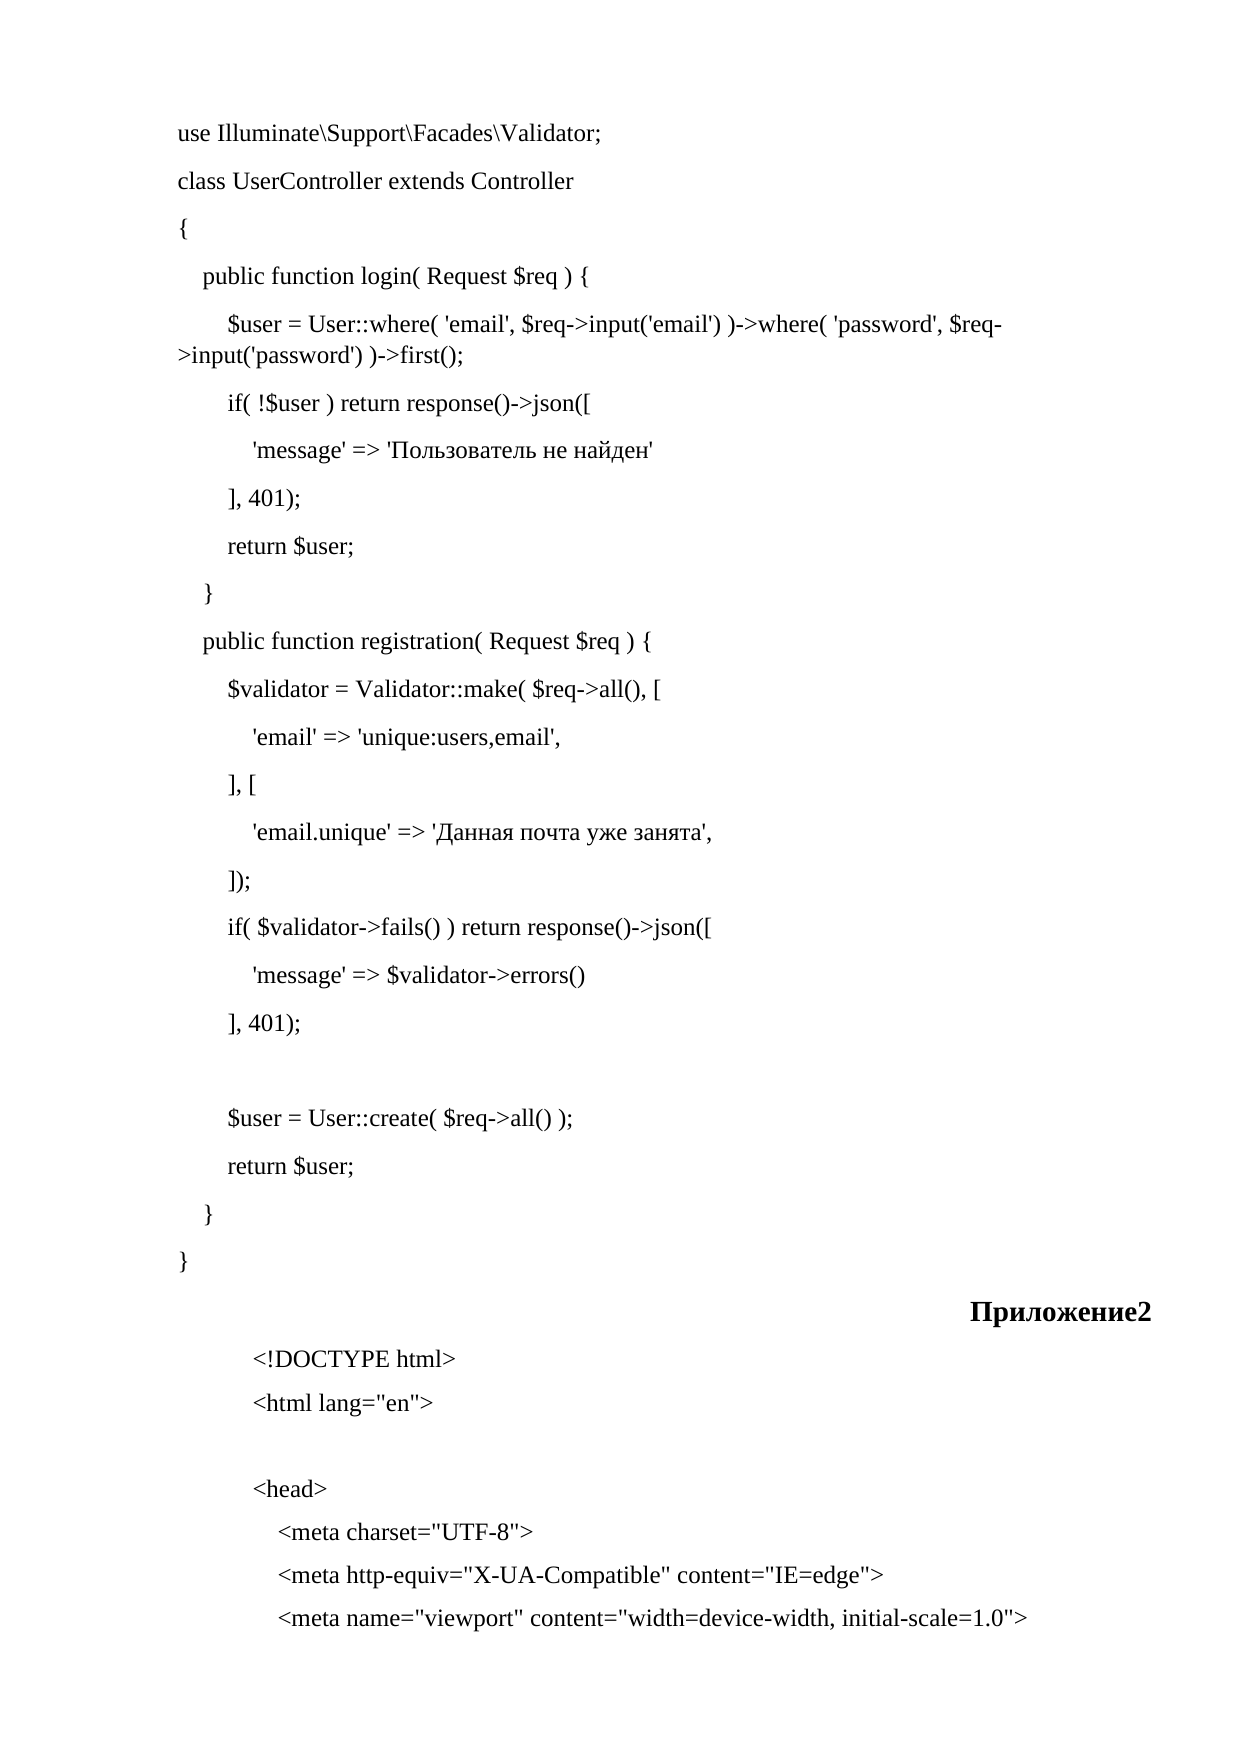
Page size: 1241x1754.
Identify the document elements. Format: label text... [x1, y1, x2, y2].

text 'email.unique' => 'Данная почта уже занята', [177, 817, 1152, 846]
list <!DOCTYPE html> [252, 1344, 1152, 1373]
list <head> [252, 1474, 1152, 1503]
text } [177, 1199, 1152, 1227]
list <meta name="viewport" content="width=device-width, initial-scale=1.0"> [252, 1603, 1152, 1632]
text ], 401); [177, 1008, 1152, 1037]
text $user = User::create( $req->all() ); [177, 1103, 1152, 1132]
text 'message' => 'Пользователь не найден' [177, 435, 1152, 464]
text public function login( Request $req ) { [177, 261, 1152, 290]
text } [177, 1246, 1152, 1275]
text ]); [177, 865, 1152, 893]
text 'email' => 'unique:users,email', [177, 722, 1152, 750]
list <meta charset="UTF-8"> [252, 1517, 1152, 1546]
text return $user; [177, 1151, 1152, 1180]
list Приложение2 [177, 1294, 1152, 1328]
text if( $validator->fails() ) return response()->json([ [177, 912, 1152, 941]
text $validator = Validator::make( $req->all(), [ [177, 674, 1152, 703]
text } [177, 578, 1152, 607]
text 'message' => $validator->errors() [177, 960, 1152, 989]
text ], [ [177, 769, 1152, 798]
text public function registration( Request $req ) { [177, 626, 1152, 655]
text ], 401); [177, 483, 1152, 512]
list <html lang="en"> [252, 1388, 1152, 1416]
text $user = User::where( 'email', $req->input('email') )->where( 'password', $req->input('password') )->first(); [177, 309, 1152, 369]
text { [177, 213, 1152, 242]
text if( !$user ) return response()->json([ [177, 388, 1152, 416]
list <meta http-equiv="X-UA-Compatible" content="IE=edge"> [252, 1560, 1152, 1589]
text return $user; [177, 531, 1152, 559]
text use Illuminate\Support\Facades\Validator; [177, 118, 1152, 147]
text class UserController extends Controller [177, 166, 1152, 194]
